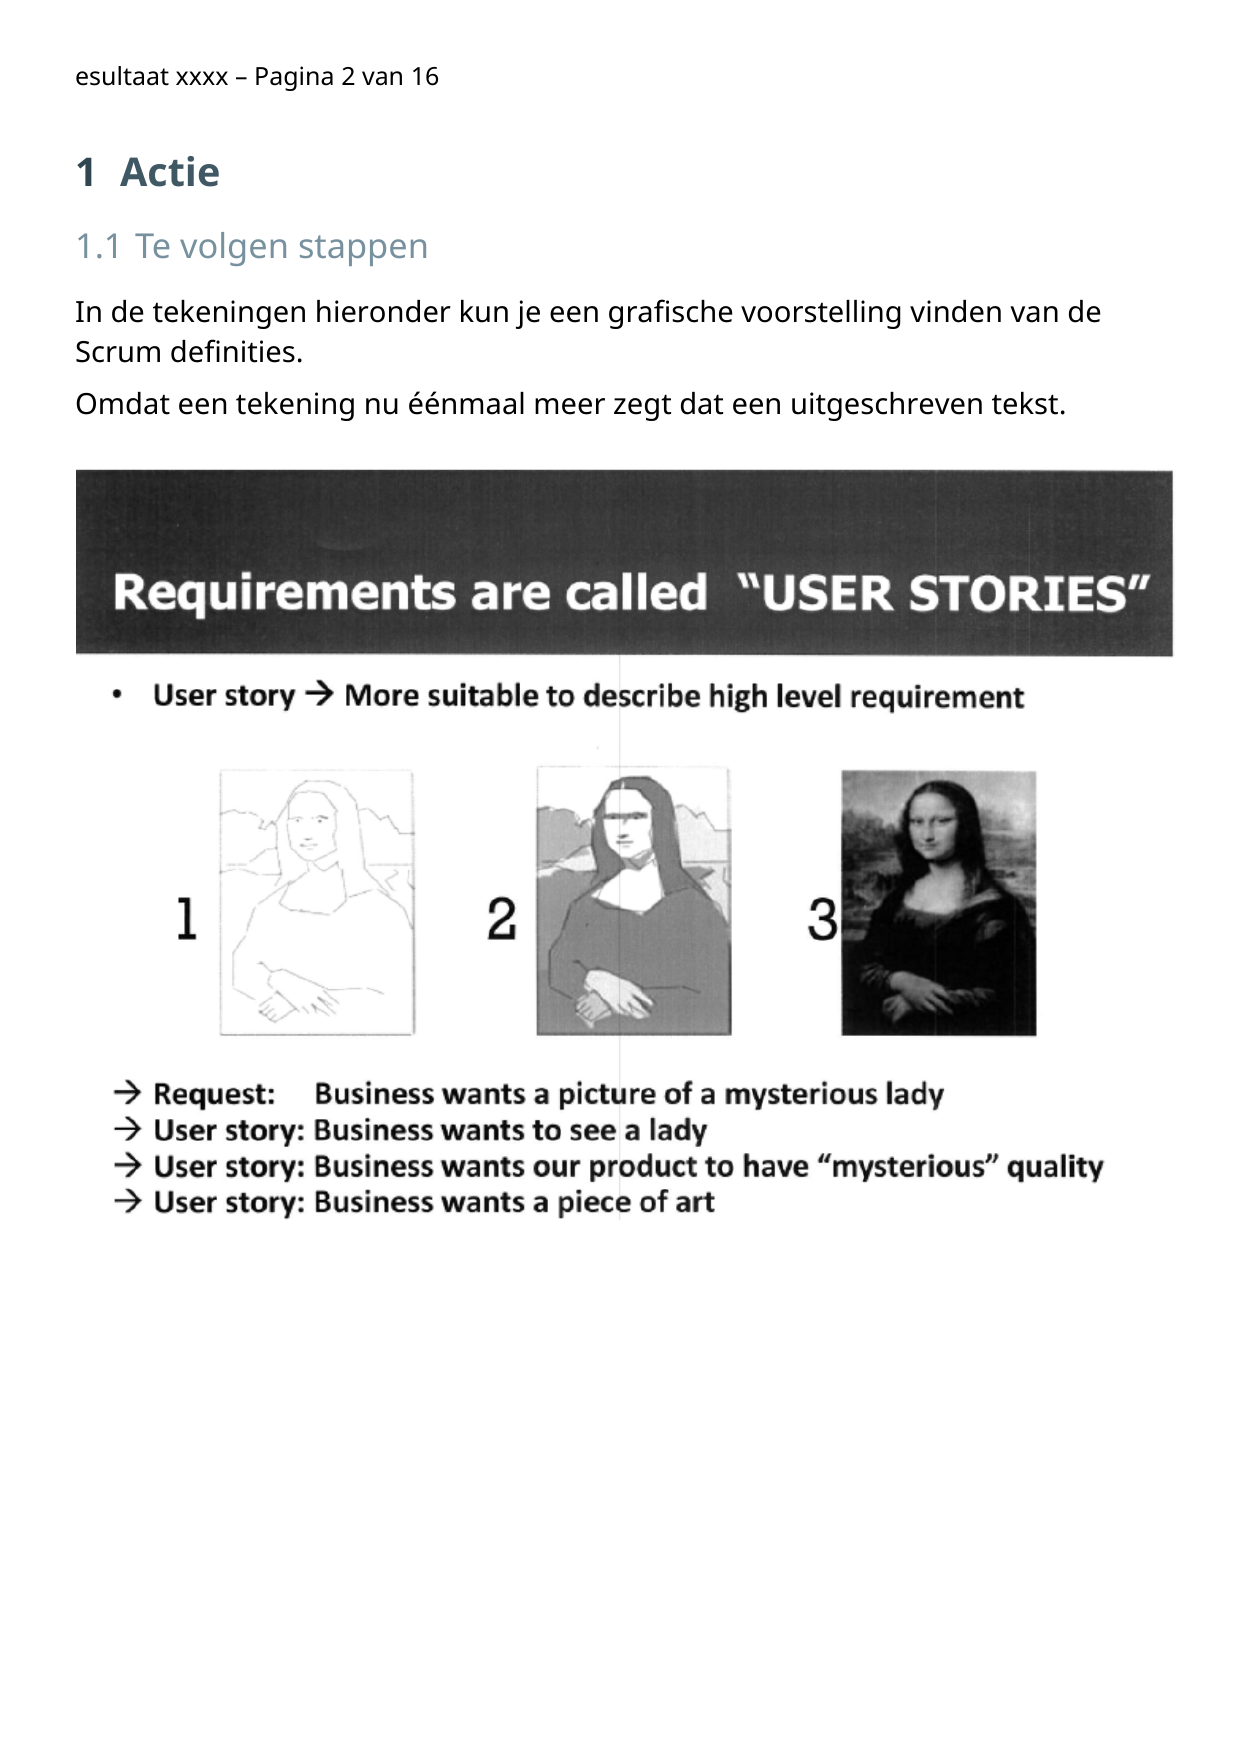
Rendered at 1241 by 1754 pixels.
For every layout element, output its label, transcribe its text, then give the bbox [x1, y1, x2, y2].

subtitle Te volgen stappen [75, 221, 1165, 268]
text Omdat een tekening nu éénmaal meer zegt dat een uitgeschreven tekst. [75, 383, 1165, 423]
subtitle Actie [75, 144, 1165, 198]
text In de tekeningen hieronder kun je een grafische voorstelling vinden van de Scrum definities. [75, 291, 1165, 371]
